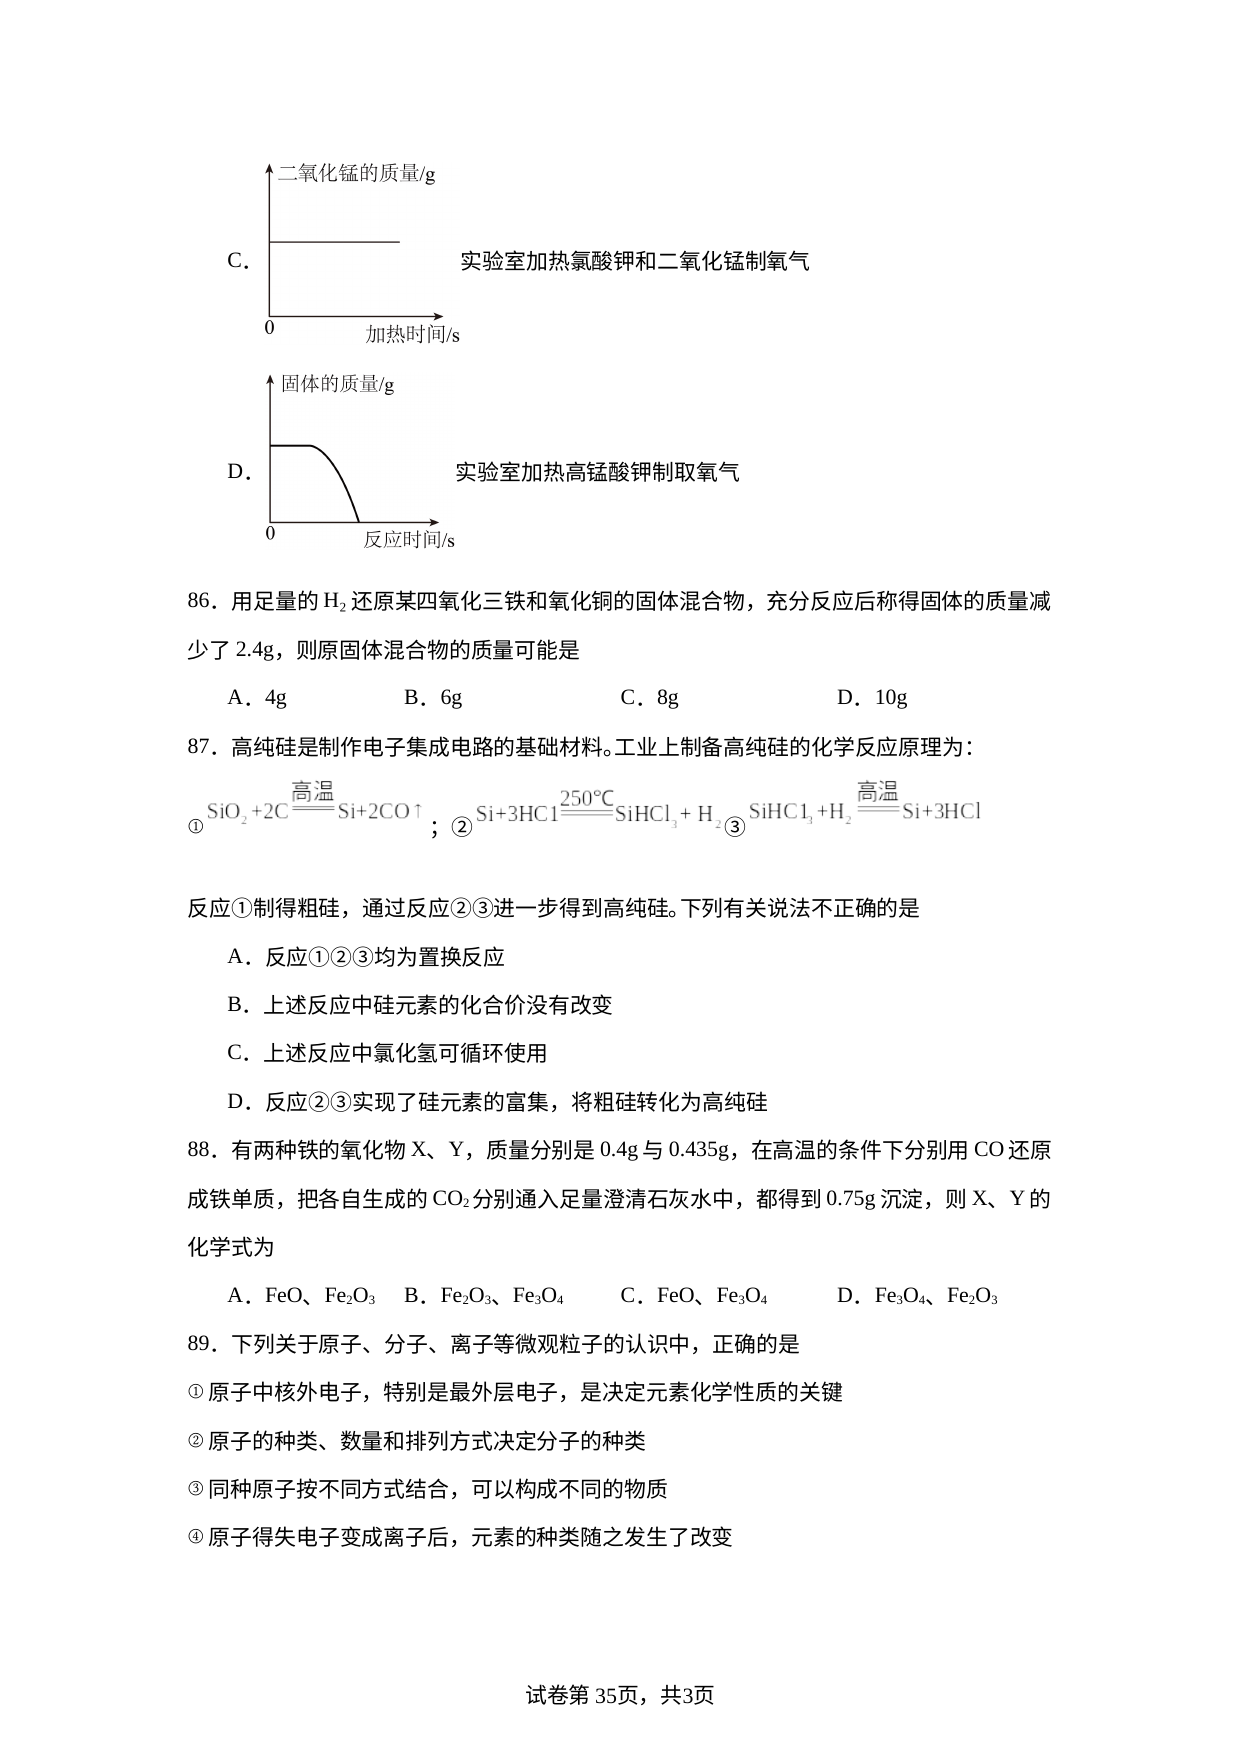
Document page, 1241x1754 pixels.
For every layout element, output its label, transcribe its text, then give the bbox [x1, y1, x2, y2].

text D．实验室加热高锰酸钾制取氧气 [227, 373, 1053, 568]
text A．反应①②③均为置换反应 [227, 939, 1053, 972]
text 89．下列关于原子、分子、离子等微观粒子的认识中，正确的是 [187, 1327, 1053, 1359]
text D．反应②③实现了硅元素的富集，将粗硅转化为高纯硅 [227, 1084, 1053, 1117]
text 86．用足量的H₂还原某四氧化三铁和氧化铜的固体混合物，充分反应后称得固体的质量减少了2.4g，则原固体混合物的质量可能是 [187, 584, 1053, 665]
text ④原子得失电子变成离子后，元素的种类随之发生了改变 [187, 1520, 1053, 1552]
text C．上述反应中氯化氢可循环使用 [227, 1036, 1053, 1068]
text ①；②③ [187, 777, 1053, 875]
text ②原子的种类、数量和排列方式决定分子的种类 [187, 1423, 1053, 1456]
text B．上述反应中硅元素的化合价没有改变 [227, 987, 1053, 1020]
text A．FeO、Fe2O3 B．Fe2O3、Fe3O4 C．FeO、Fe3O4 D．Fe3O4、Fe2O3 [227, 1278, 1053, 1311]
text A．4g B．6g C．8g D．10g [227, 681, 1053, 713]
picture [264, 372, 456, 550]
text ①原子中核外电子，特别是最外层电子，是决定元素化学性质的关键 [187, 1375, 1053, 1407]
text 87．高纯硅是制作电子集成电路的基础材料｡工业上制备高纯硅的化学反应原理为： [187, 729, 1053, 762]
text 88．有两种铁的氧化物X、Y，质量分别是0.4g与0.435g，在高温的条件下分别用CO还原成铁单质，把各自生成的CO2分别通入足量澄清石灰水中，都得到0.75g沉淀，则X、Y的化学式为 [187, 1132, 1053, 1262]
text 反应①制得粗硅，通过反应②③进一步得到高纯硅｡下列有关说法不正确的是 [187, 891, 1053, 923]
text ③同种原子按不同方式结合，可以构成不同的物质 [187, 1472, 1053, 1504]
picture [263, 162, 461, 345]
text C．实验室加热氯酸钾和二氧化锰制氧气 [227, 162, 1053, 357]
